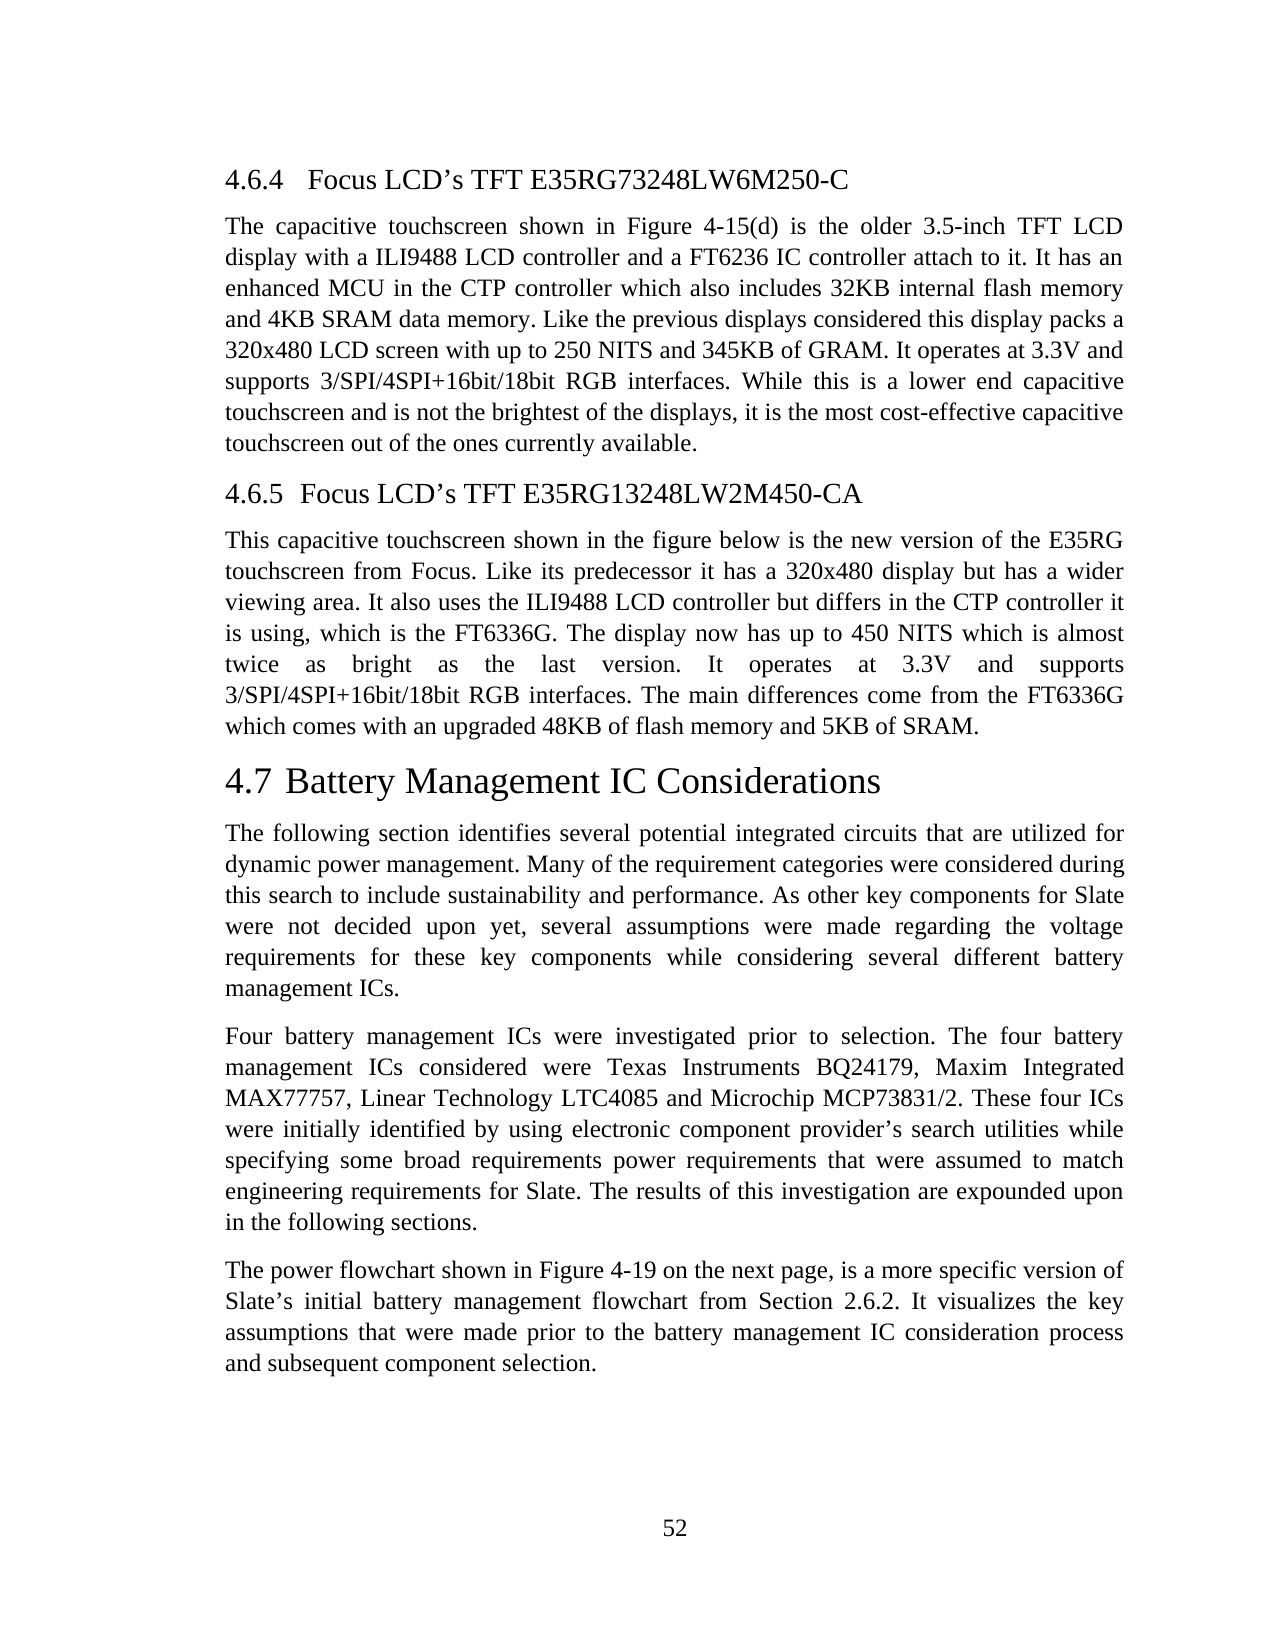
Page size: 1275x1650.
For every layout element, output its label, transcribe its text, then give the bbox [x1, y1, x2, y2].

text The following section identifies several potential integrated circuits that are utilized for dynamic power management. Many of the requirement categories were considered during this search to include sustainability and performance. As other key components for Slate were not decided upon yet, several assumptions were made regarding the voltage requirements for these key components while considering several different battery management ICs. [225, 818, 1125, 1002]
subtitle Focus LCD’s TFT E35RG73248LW6M250-C [225, 162, 1125, 196]
subtitle Focus LCD’s TFT E35RG13248LW2M450-CA [225, 476, 1125, 510]
text The power flowchart shown in Figure 4-19 on the next page, is a more specific version of Slate’s initial battery management flowchart from Section 2.6.2. It visualizes the key assumptions that were made prior to the battery management IC consideration process and subsequent component selection. [225, 1255, 1125, 1377]
subtitle Battery Management IC Considerations [225, 759, 1125, 802]
text Four battery management ICs were investigated prior to selection. The four battery management ICs considered were Texas Instruments BQ24179, Maxim Integrated MAX77757, Linear Technology LTC4085 and Microchip MCP73831/2. These four ICs were initially identified by using electronic component provider’s search utilities while specifying some broad requirements power requirements that were assumed to match engineering requirements for Slate. The results of this investigation are expounded upon in the following sections. [225, 1021, 1125, 1236]
text The capacitive touchscreen shown in Figure 4-15(d) is the older 3.5-inch TFT LCD display with a ILI9488 LCD controller and a FT6236 IC controller attach to it. It has an enhanced MCU in the CTP controller which also includes 32KB internal flash memory and 4KB SRAM data memory. Like the previous displays considered this display packs a 320x480 LCD screen with up to 250 NITS and 345KB of GRAM. It operates at 3.3V and supports 3/SPI/4SPI+16bit/18bit RGB interfaces. While this is a lower end capacitive touchscreen and is not the brightest of the displays, it is the most cost-effective capacitive touchscreen out of the ones currently available. [225, 211, 1125, 457]
text This capacitive touchscreen shown in the figure below is the new version of the E35RG touchscreen from Focus. Like its predecessor it has a 320x480 display but has a wider viewing area. It also uses the ILI9488 LCD controller but differs in the CTP controller it is using, which is the FT6336G. The display now has up to 450 NITS which is almost twice as bright as the last version. It operates at 3.3V and supports 3/SPI/4SPI+16bit/18bit RGB interfaces. The main differences come from the FT6336G which comes with an upgraded 48KB of flash memory and 5KB of SRAM. [225, 525, 1125, 740]
